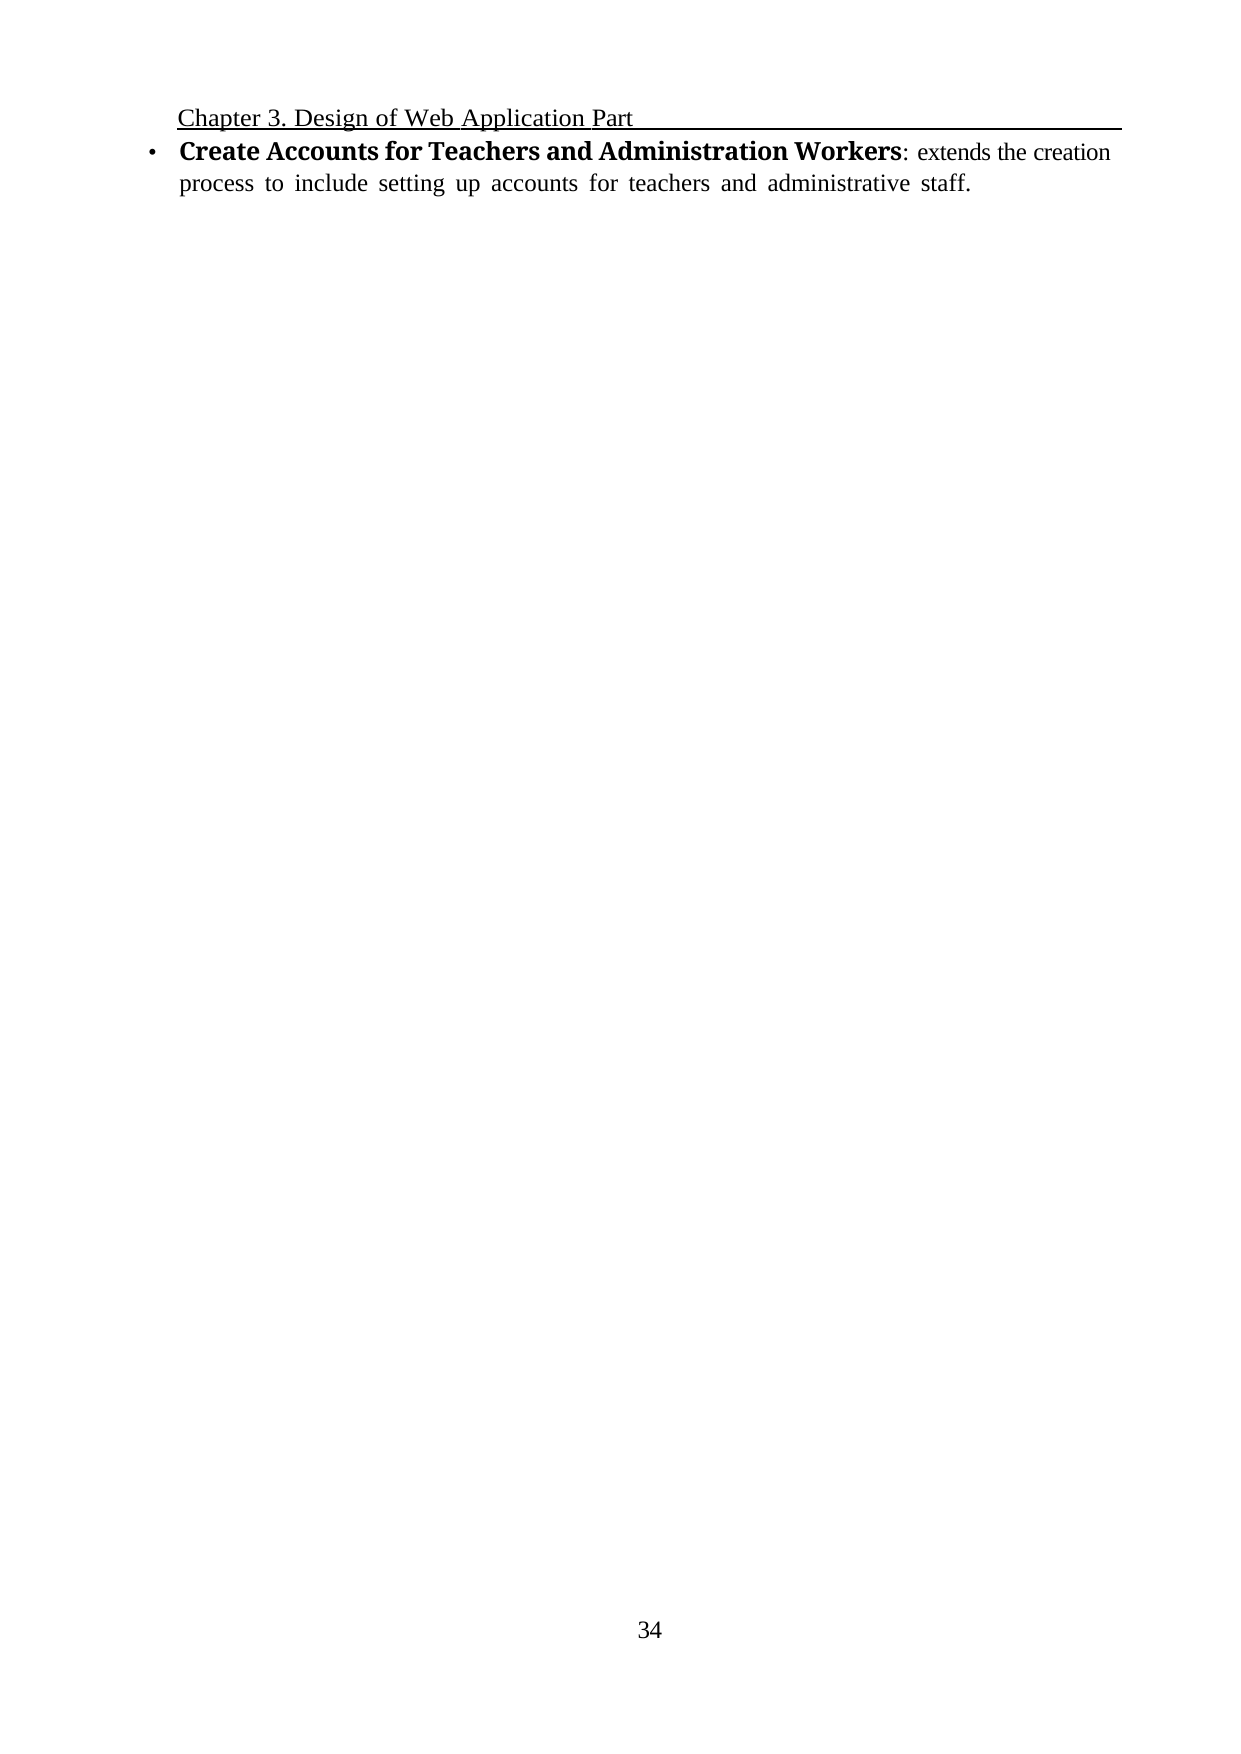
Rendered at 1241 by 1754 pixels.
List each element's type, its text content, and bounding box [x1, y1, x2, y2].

list Create Accounts for Teachers and Administration Workers: extends the creation process to include setting up accounts for teachers and administrative staff. [148, 133, 1122, 197]
